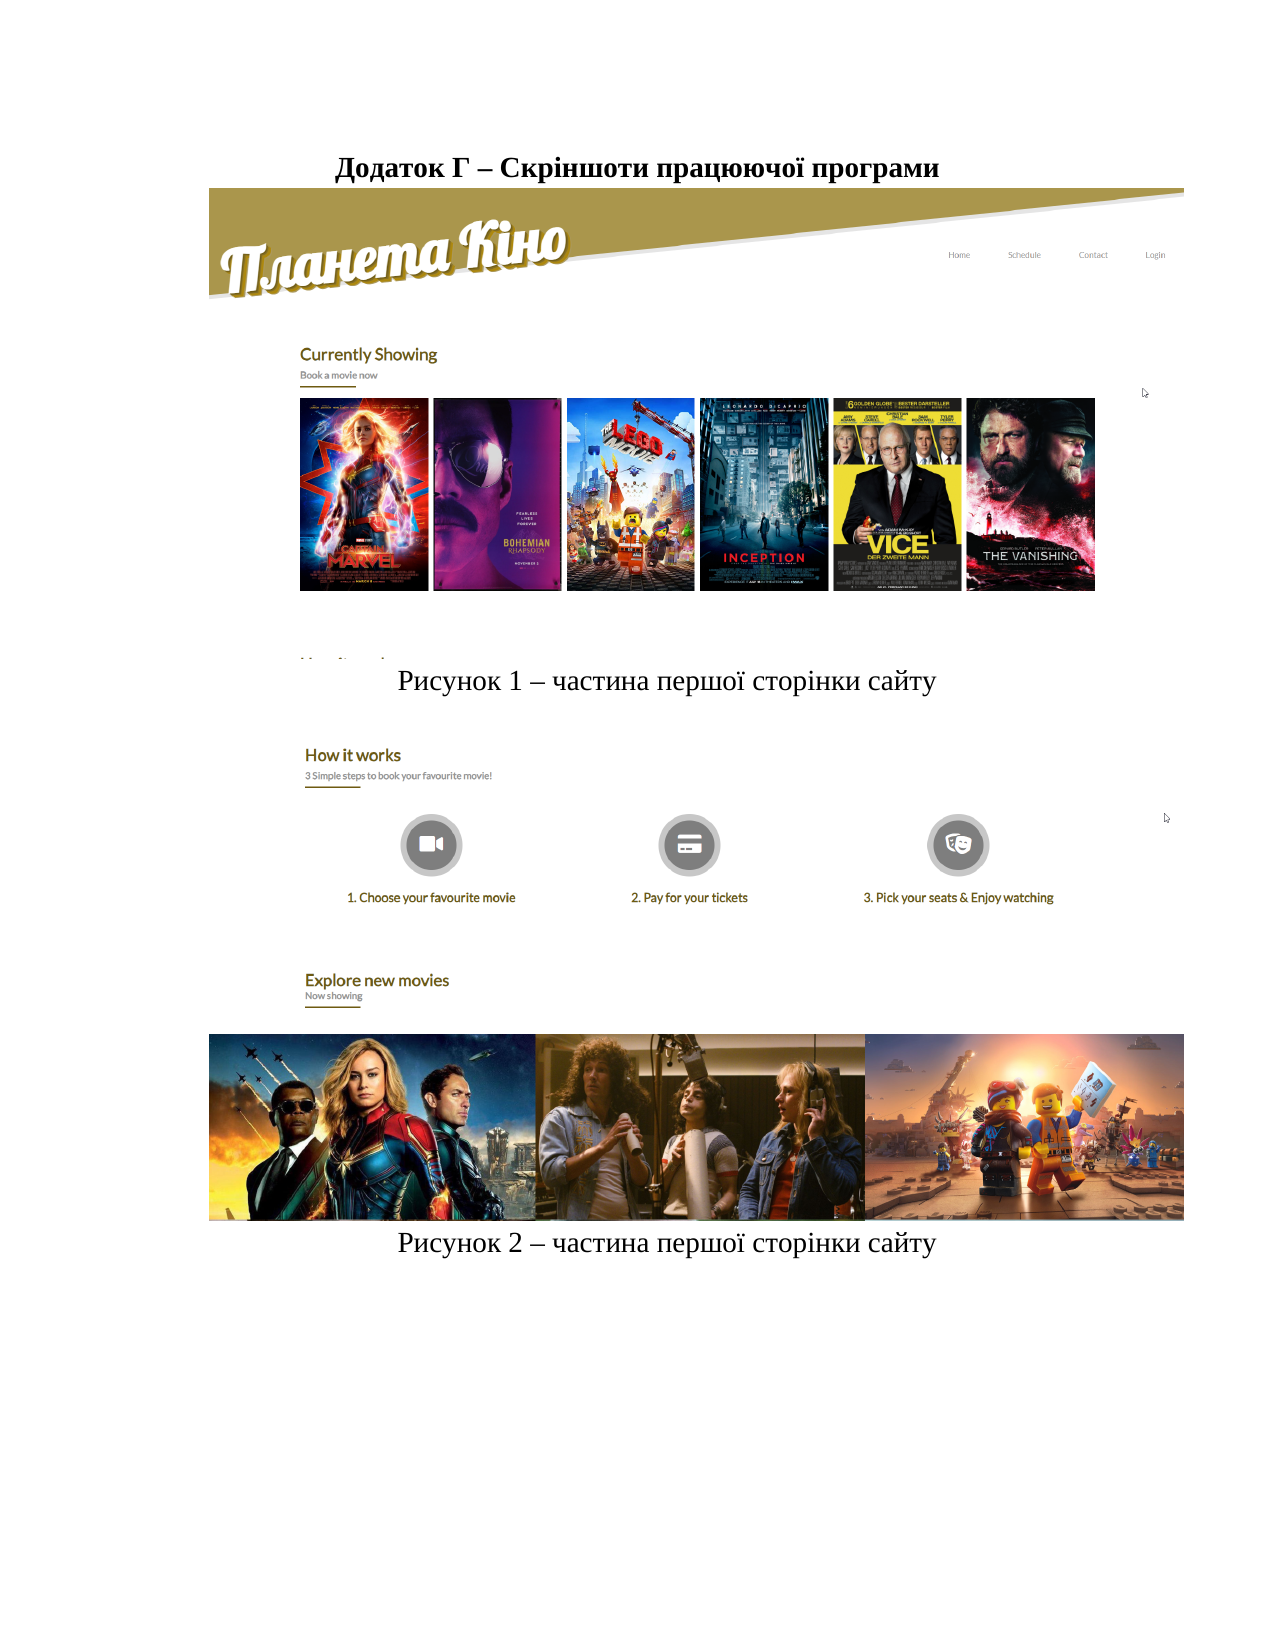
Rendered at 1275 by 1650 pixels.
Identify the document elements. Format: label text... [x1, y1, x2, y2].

picture [209, 740, 1184, 1221]
subtitle Додаток Г – Скріншоти працюючої програми [150, 150, 1125, 183]
text Рисунок 1 – частина першої сторінки сайту [150, 663, 1125, 697]
text Рисунок 2 – частина першої сторінки сайту [150, 1225, 1125, 1259]
picture [209, 188, 1184, 659]
